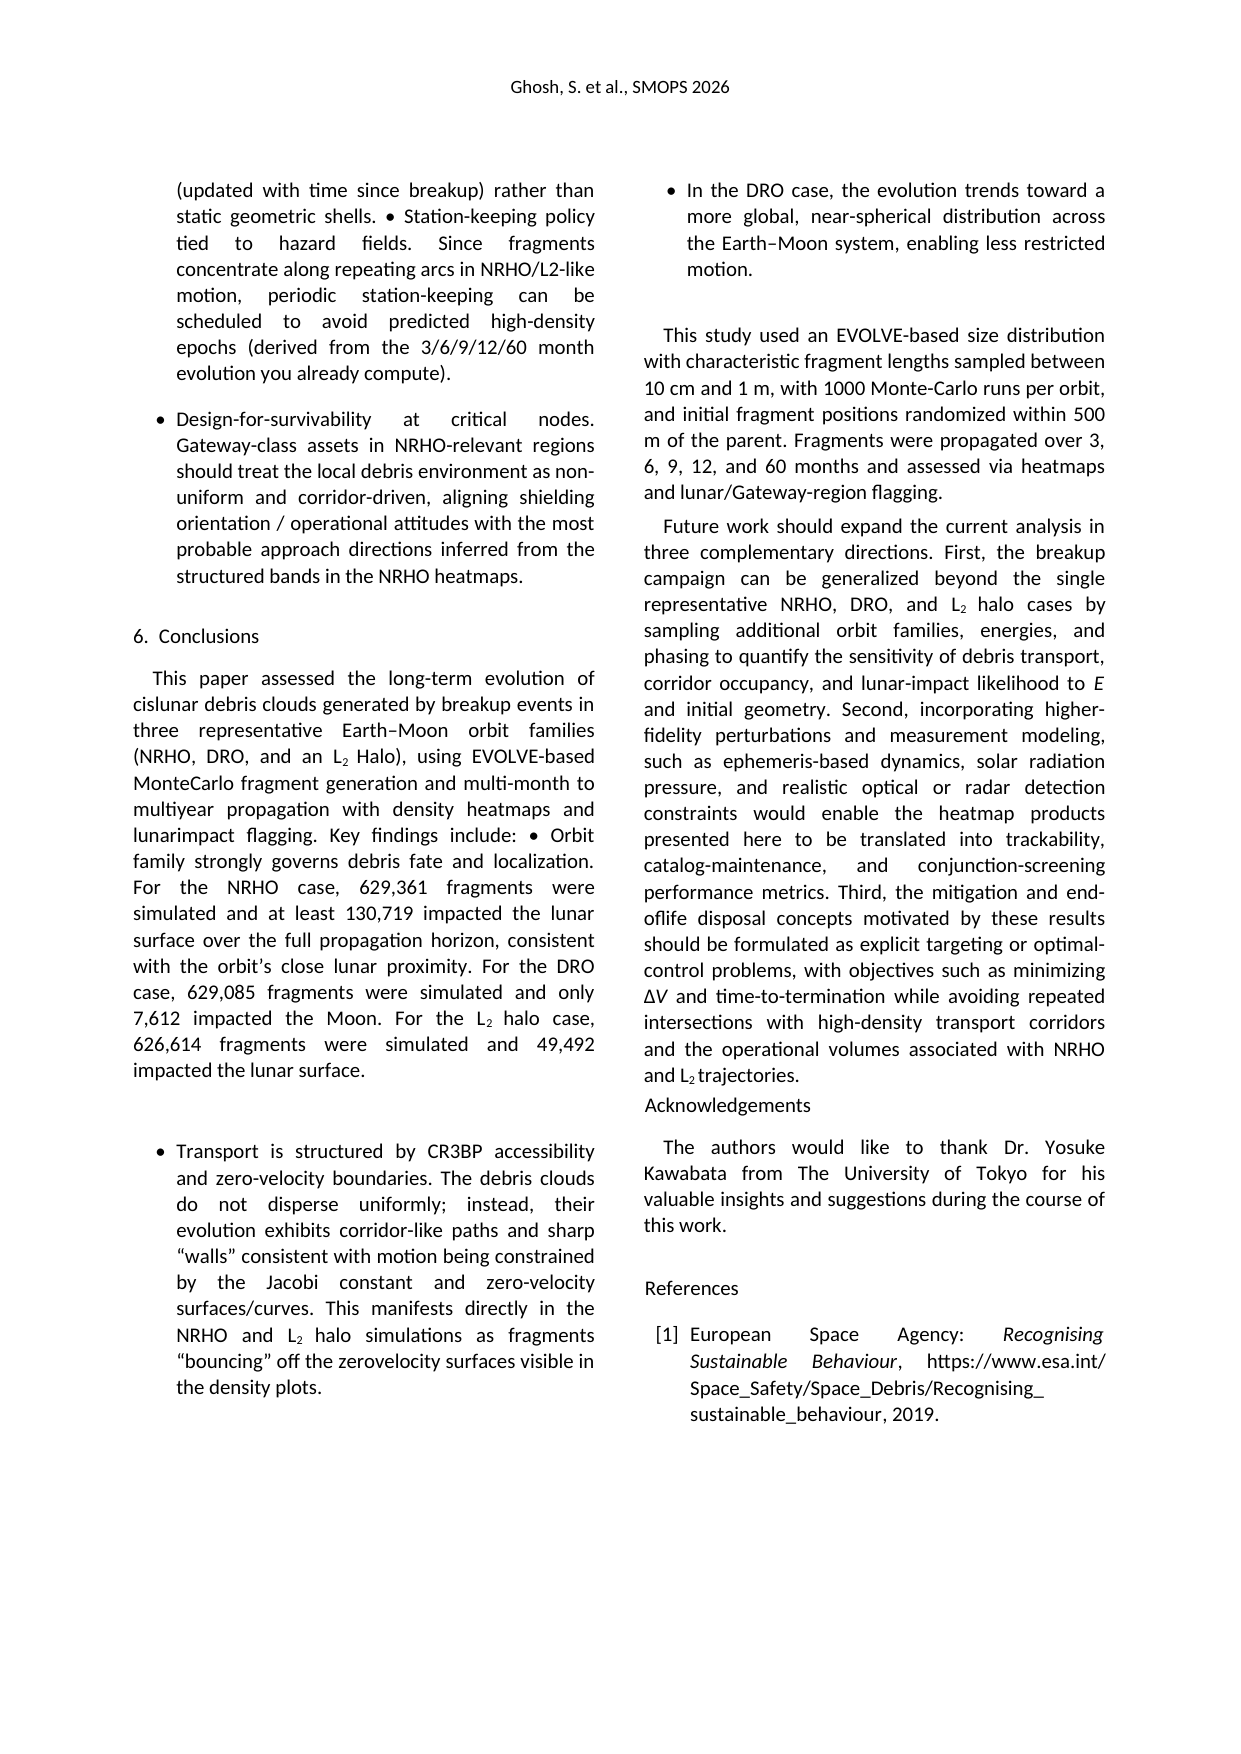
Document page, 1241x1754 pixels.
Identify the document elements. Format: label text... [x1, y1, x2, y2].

list Design-for-survivability at critical nodes. Gateway-class assets in NRHO-relevant regions should treat the local debris environment as non-uniform and corridor-driven, aligning shielding orientation / operational attitudes with the most probable approach directions inferred from the structured bands in the NRHO heatmaps. [155, 406, 595, 588]
text This study used an EVOLVE-based size distribution with characteristic fragment lengths sampled between 10 cm and 1 m, with 1000 Monte-Carlo runs per orbit, and initial fragment positions randomized within 500 m of the parent. Fragments were propagated over 3, 6, 9, 12, and 60 months and assessed via heatmaps and lunar/Gateway-region flagging. [643, 323, 1106, 505]
subtitle References [644, 1275, 1106, 1301]
text Future work should expand the current analysis in three complementary directions. First, the breakup campaign can be generalized beyond the single representative NRHO, DRO, and L2 halo cases by sampling additional orbit families, energies, and phasing to quantify the sensitivity of debris transport, corridor occupancy, and lunar-impact likelihood to E and initial geometry. Second, incorporating higher-fidelity perturbations and measurement modeling, such as ephemeris-based dynamics, solar radiation pressure, and realistic optical or radar detection constraints would enable the heatmap products presented here to be translated into trackability, catalog-maintenance, and conjunction-screening performance metrics. Third, the mitigation and end-oflife disposal concepts motivated by these results should be formulated as explicit targeting or optimal-control problems, with objectives such as minimizing ∆V and time-to-termination while avoiding repeated intersections with high-density transport corridors and the operational volumes associated with NRHO and L2 trajectories. [643, 513, 1106, 1087]
list In the DRO case, the evolution trends toward a more global, near-spherical distribution across the Earth–Moon system, enabling less restricted motion. [666, 177, 1106, 281]
text The authors would like to thank Dr. Yosuke Kawabata from The University of Tokyo for his valuable insights and suggestions during the course of this work. [643, 1134, 1106, 1238]
list European Space Agency: Recognising Sustainable Behaviour, https://www.esa.int/ Space_Safety/Space_Debris/Recognising_ sustainable_behaviour, 2019. [655, 1322, 1106, 1427]
subtitle Acknowledgements [644, 1092, 1106, 1118]
text This paper assessed the long-term evolution of cislunar debris clouds generated by breakup events in three representative Earth–Moon orbit families (NRHO, DRO, and an L2 Halo), using EVOLVE-based MonteCarlo fragment generation and multi-month to multiyear propagation with density heatmaps and lunarimpact flagging. Key findings include: • Orbit family strongly governs debris fate and localization. For the NRHO case, 629,361 fragments were simulated and at least 130,719 impacted the lunar surface over the full propagation horizon, consistent with the orbit’s close lunar proximity. For the DRO case, 629,085 fragments were simulated and only 7,612 impacted the Moon. For the L2 halo case, 626,614 fragments were simulated and 49,492 impacted the lunar surface. [133, 665, 595, 1083]
subtitle Conclusions [133, 623, 595, 649]
list Transport is structured by CR3BP accessibility and zero-velocity boundaries. The debris clouds do not disperse uniformly; instead, their evolution exhibits corridor-like paths and sharp “walls” consistent with motion being constrained by the Jacobi constant and zero-velocity surfaces/curves. This manifests directly in the NRHO and L2 halo simulations as fragments “bouncing” off the zerovelocity surfaces visible in the density plots. [155, 1139, 595, 1399]
